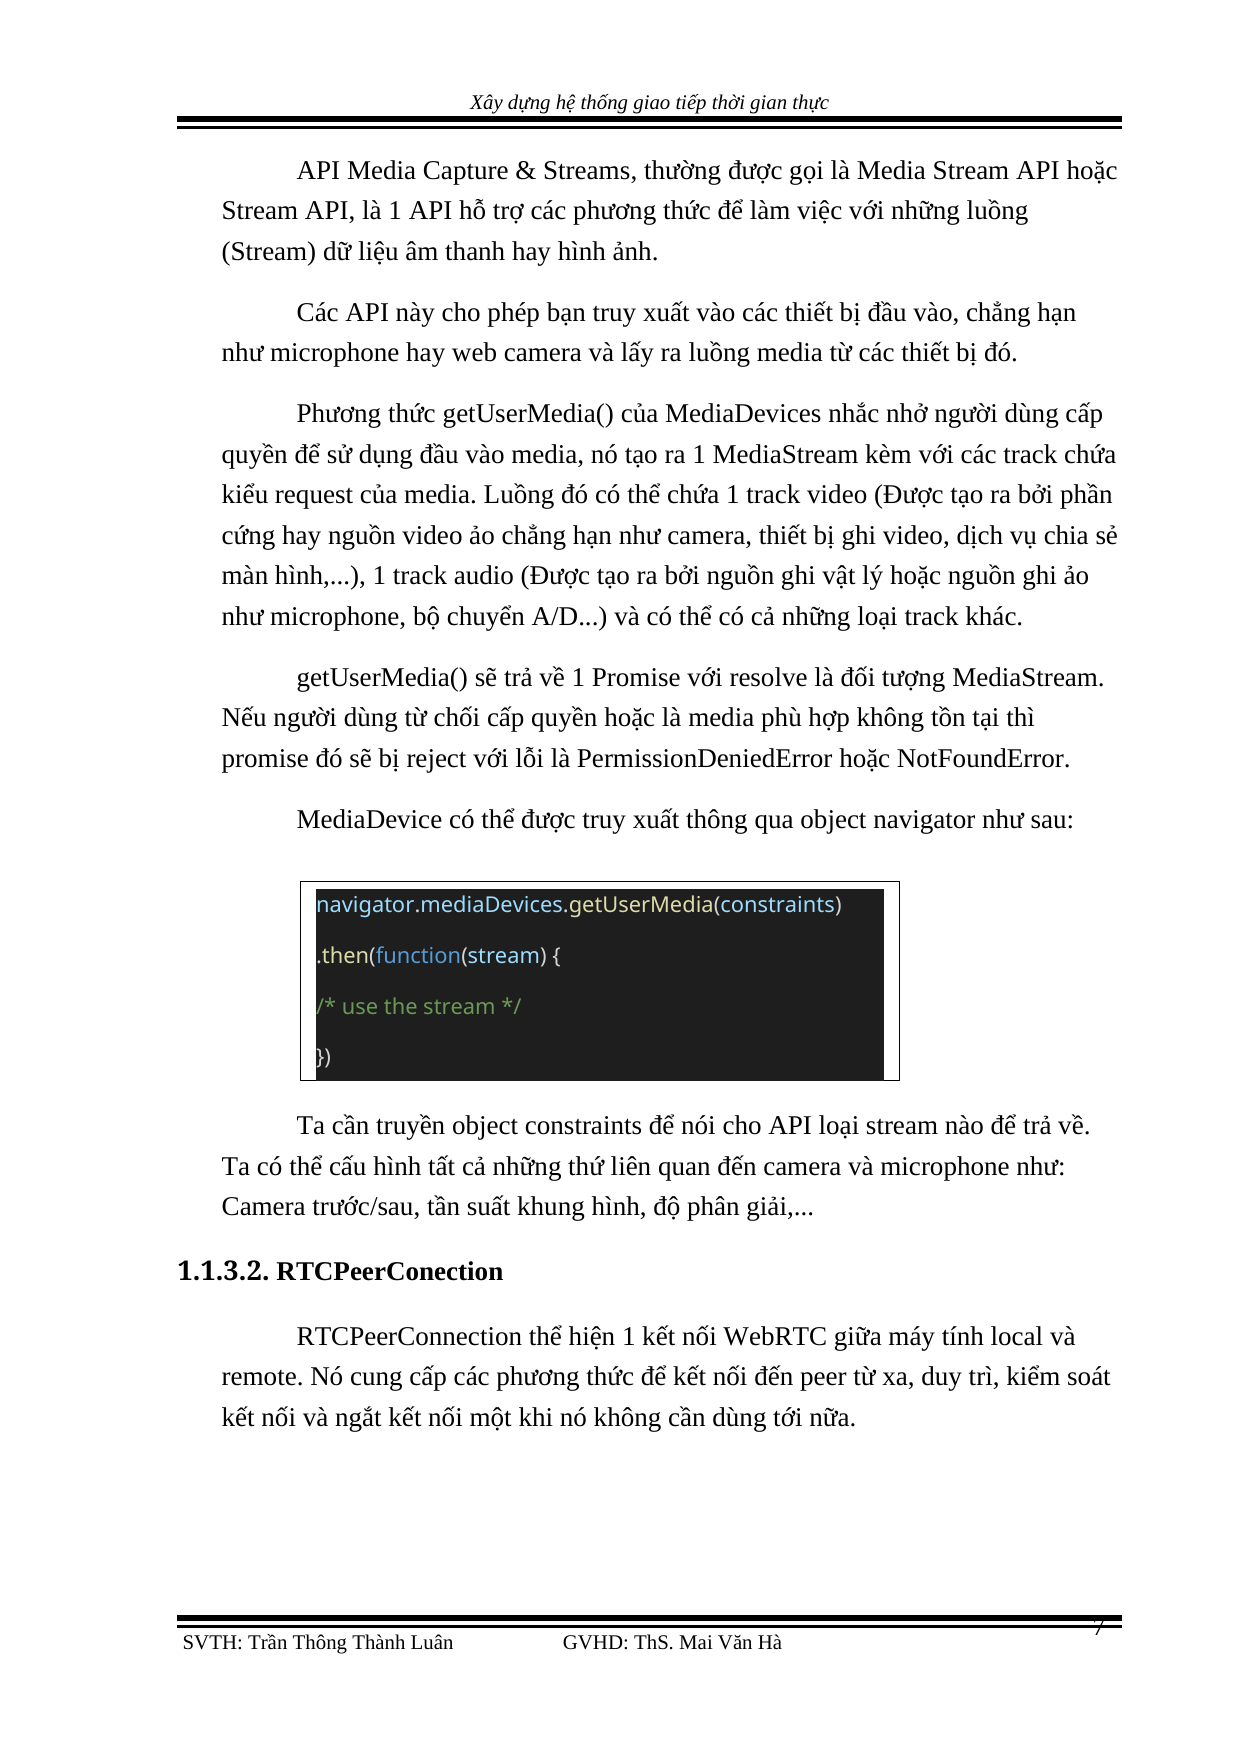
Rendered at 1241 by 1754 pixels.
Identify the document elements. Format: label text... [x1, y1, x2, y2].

text Các API này cho phép bạn truy xuất vào các thiết bị đầu vào, chẳng hạn như microphone hay web camera và lấy ra luồng media từ các thiết bị đó. [221, 296, 1122, 367]
text Phương thức getUserMedia() của MediaDevices nhắc nhở người dùng cấp quyền để sử dụng đầu vào media, nó tạo ra 1 MediaStream kèm với các track chứa kiểu request của media. Luồng đó có thể chứa 1 track video (Được tạo ra bởi phần cứng hay nguồn video ảo chẳng hạn như camera, thiết bị ghi video, dịch vụ chia sẻ màn hình,...), 1 track audio (Được tạo ra bởi nguồn ghi vật lý hoặc nguồn ghi ảo như microphone, bộ chuyển A/D...) và có thể có cả những loại track khác. [221, 397, 1122, 631]
text getUserMedia() sẽ trả về 1 Promise với resolve là đối tượng MediaStream. Nếu người dùng từ chối cấp quyền hoặc là media phù hợp không tồn tại thì promise đó sẽ bị reject với lỗi là PermissionDeniedError hoặc NotFoundError. [221, 661, 1122, 773]
text API Media Capture & Streams, thường được gọi là Media Stream API hoặc Stream API, là 1 API hỗ trợ các phương thức để làm việc với những luồng (Stream) dữ liệu âm thanh hay hình ảnh. [221, 154, 1122, 266]
text RTCPeerConnection thể hiện 1 kết nối WebRTC giữa máy tính local và remote. Nó cung cấp các phương thức để kết nối đến peer từ xa, duy trì, kiểm soát kết nối và ngắt kết nối một khi nó không cần dùng tới nữa. [221, 1320, 1122, 1432]
text MediaDevice có thể được truy xuất thông qua object navigator như sau: [221, 803, 1122, 834]
subtitle RTCPeerConection [177, 1251, 1122, 1288]
text Ta cần truyền object constraints để nói cho API loại stream nào để trả về. Ta có thể cấu hình tất cả những thứ liên quan đến camera và microphone như: Camera trước/sau, tần suất khung hình, độ phân giải,... [221, 1109, 1122, 1221]
